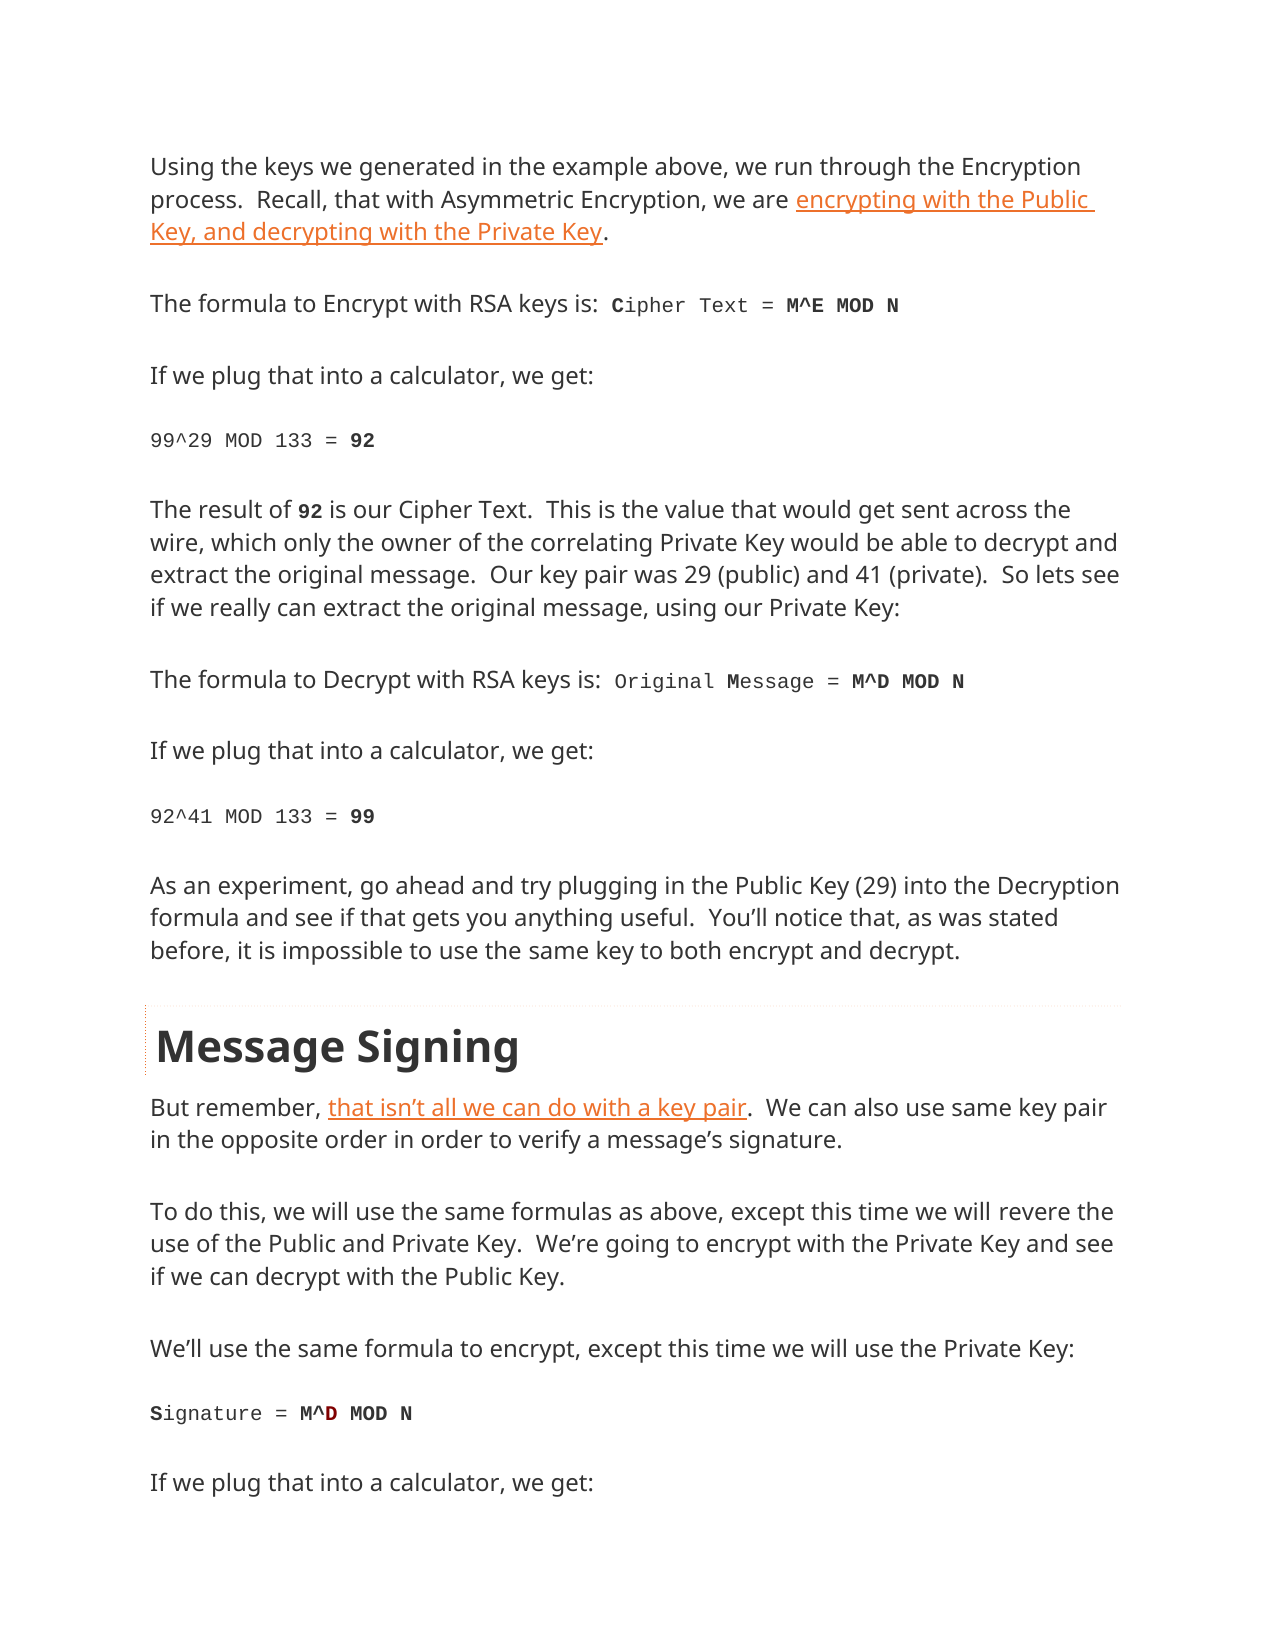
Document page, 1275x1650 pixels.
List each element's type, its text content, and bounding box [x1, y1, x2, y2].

text Signature = M^D MOD N [150, 1403, 1125, 1427]
text 92^41 MOD 133 = 99 [150, 806, 1125, 829]
text As an experiment, go ahead and try plugging in the Public Key (29) into the Decryption formula and see if that gets you anything useful. You’ll notice that, as was stated before, it is impossible to use the same key to both encrypt and decrypt. [150, 868, 1125, 966]
text To do this, we will use the same formulas as above, except this time we will revere the use of the Public and Private Key. We’re going to encrypt with the Private Key and see if we can decrypt with the Public Key. [150, 1195, 1125, 1292]
text The result of 92 is our Cipher Text. This is the value that would get sent across the wire, which only the owner of the correlating Private Key would be able to decrypt and extract the original message. Our key pair was 29 (public) and 41 (private). So lets see if we really can extract the original message, using our Private Key: [150, 493, 1125, 623]
text 99^29 MOD 133 = 92 [150, 430, 1125, 454]
text The formula to Encrypt with RSA keys is: Cipher Text = M^E MOD N [150, 287, 1125, 319]
text If we plug that into a calculator, we get: [150, 1466, 1125, 1498]
text We’ll use the same formula to encrypt, except this time we will use the Private Key: [150, 1332, 1125, 1364]
text The formula to Decrypt with RSA keys is: Original Message = M^D MOD N [150, 662, 1125, 695]
text Using the keys we generated in the example above, we run through the Encryption process. Recall, that with Asymmetric Encryption, we are encrypting with the Public Key, and decrypting with the Private Key. [150, 150, 1125, 248]
text If we plug that into a calculator, we get: [150, 358, 1125, 391]
text Message Signing [145, 1005, 1120, 1075]
text But remember, that isn’t all we can do with a key pair. We can also use same key pair in the opposite order in order to verify a message’s signature. [150, 1090, 1125, 1156]
text If we plug that into a calculator, we get: [150, 734, 1125, 767]
